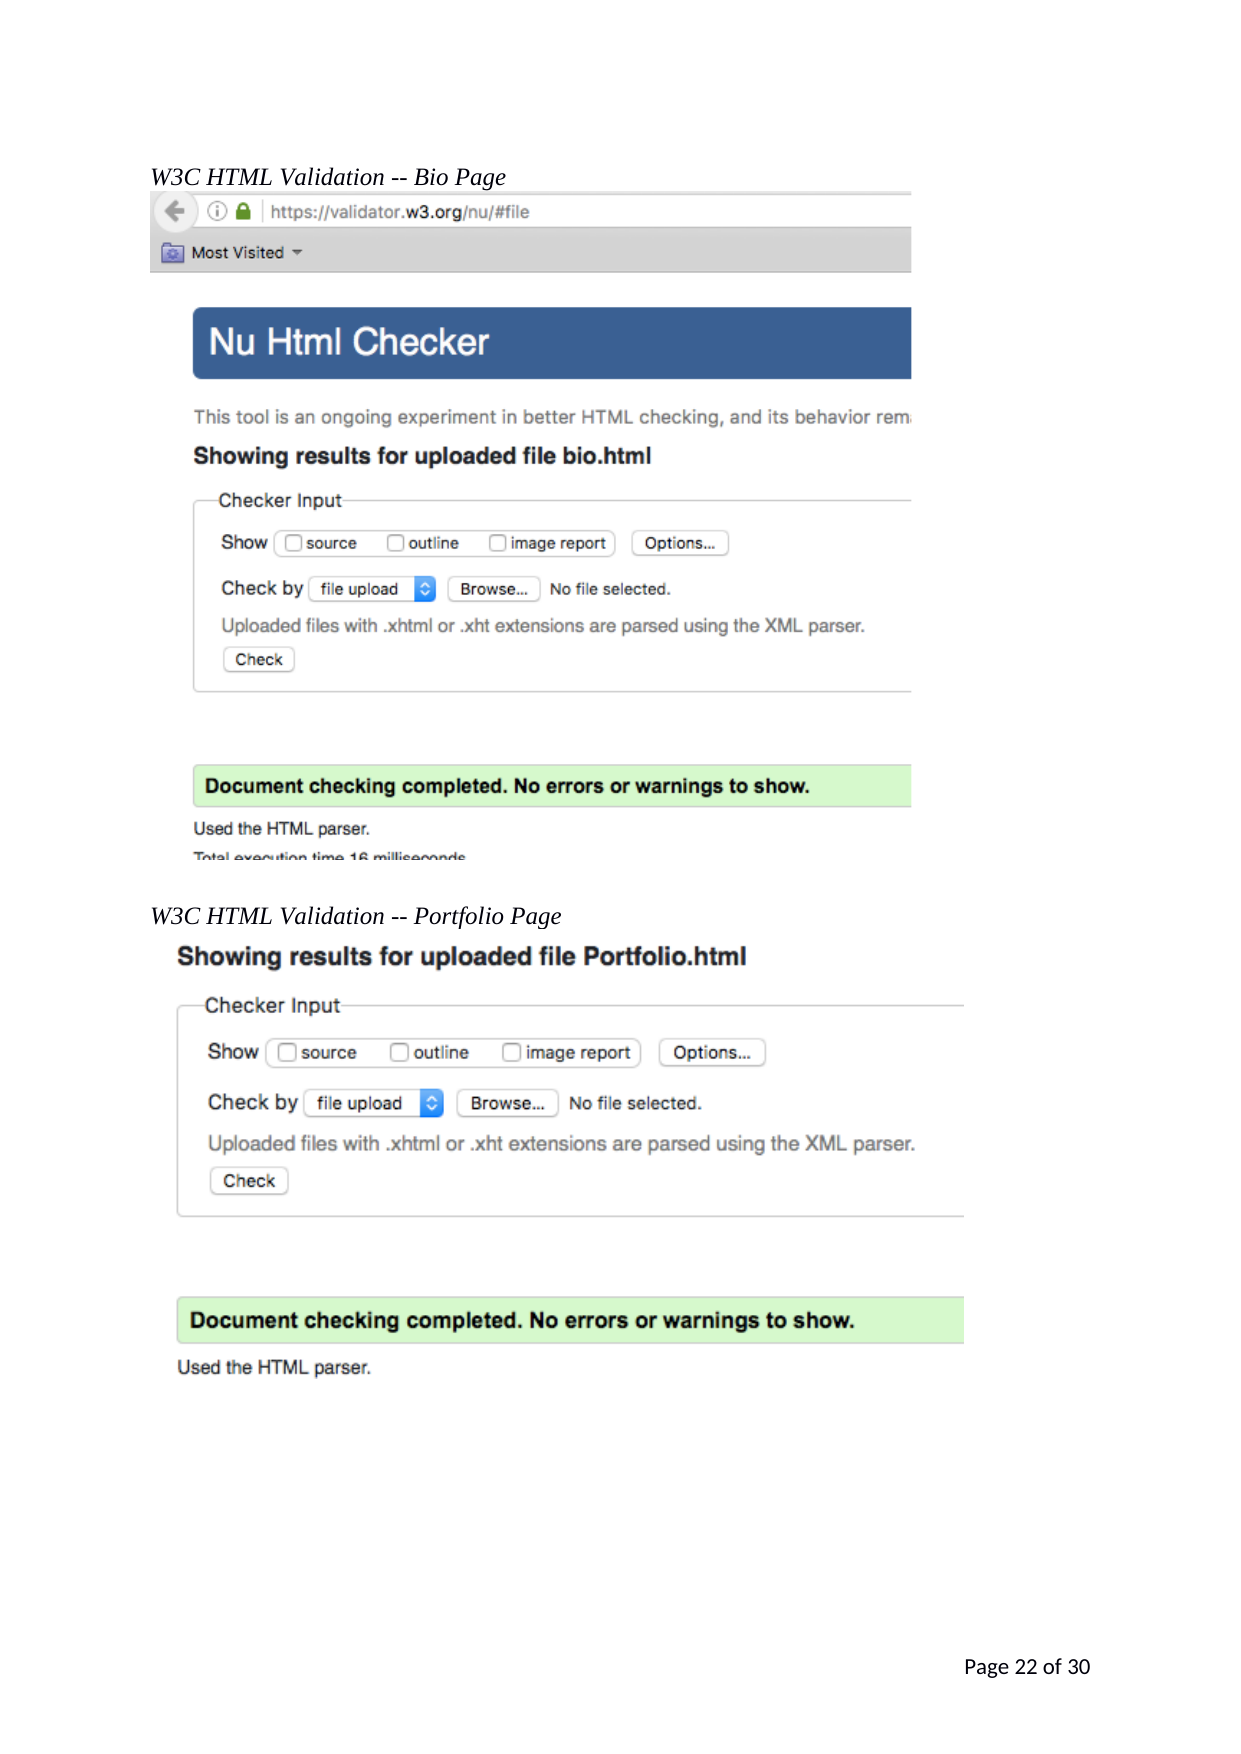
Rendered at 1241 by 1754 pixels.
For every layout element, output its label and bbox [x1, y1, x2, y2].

picture [150, 929, 964, 1379]
picture [150, 191, 912, 860]
